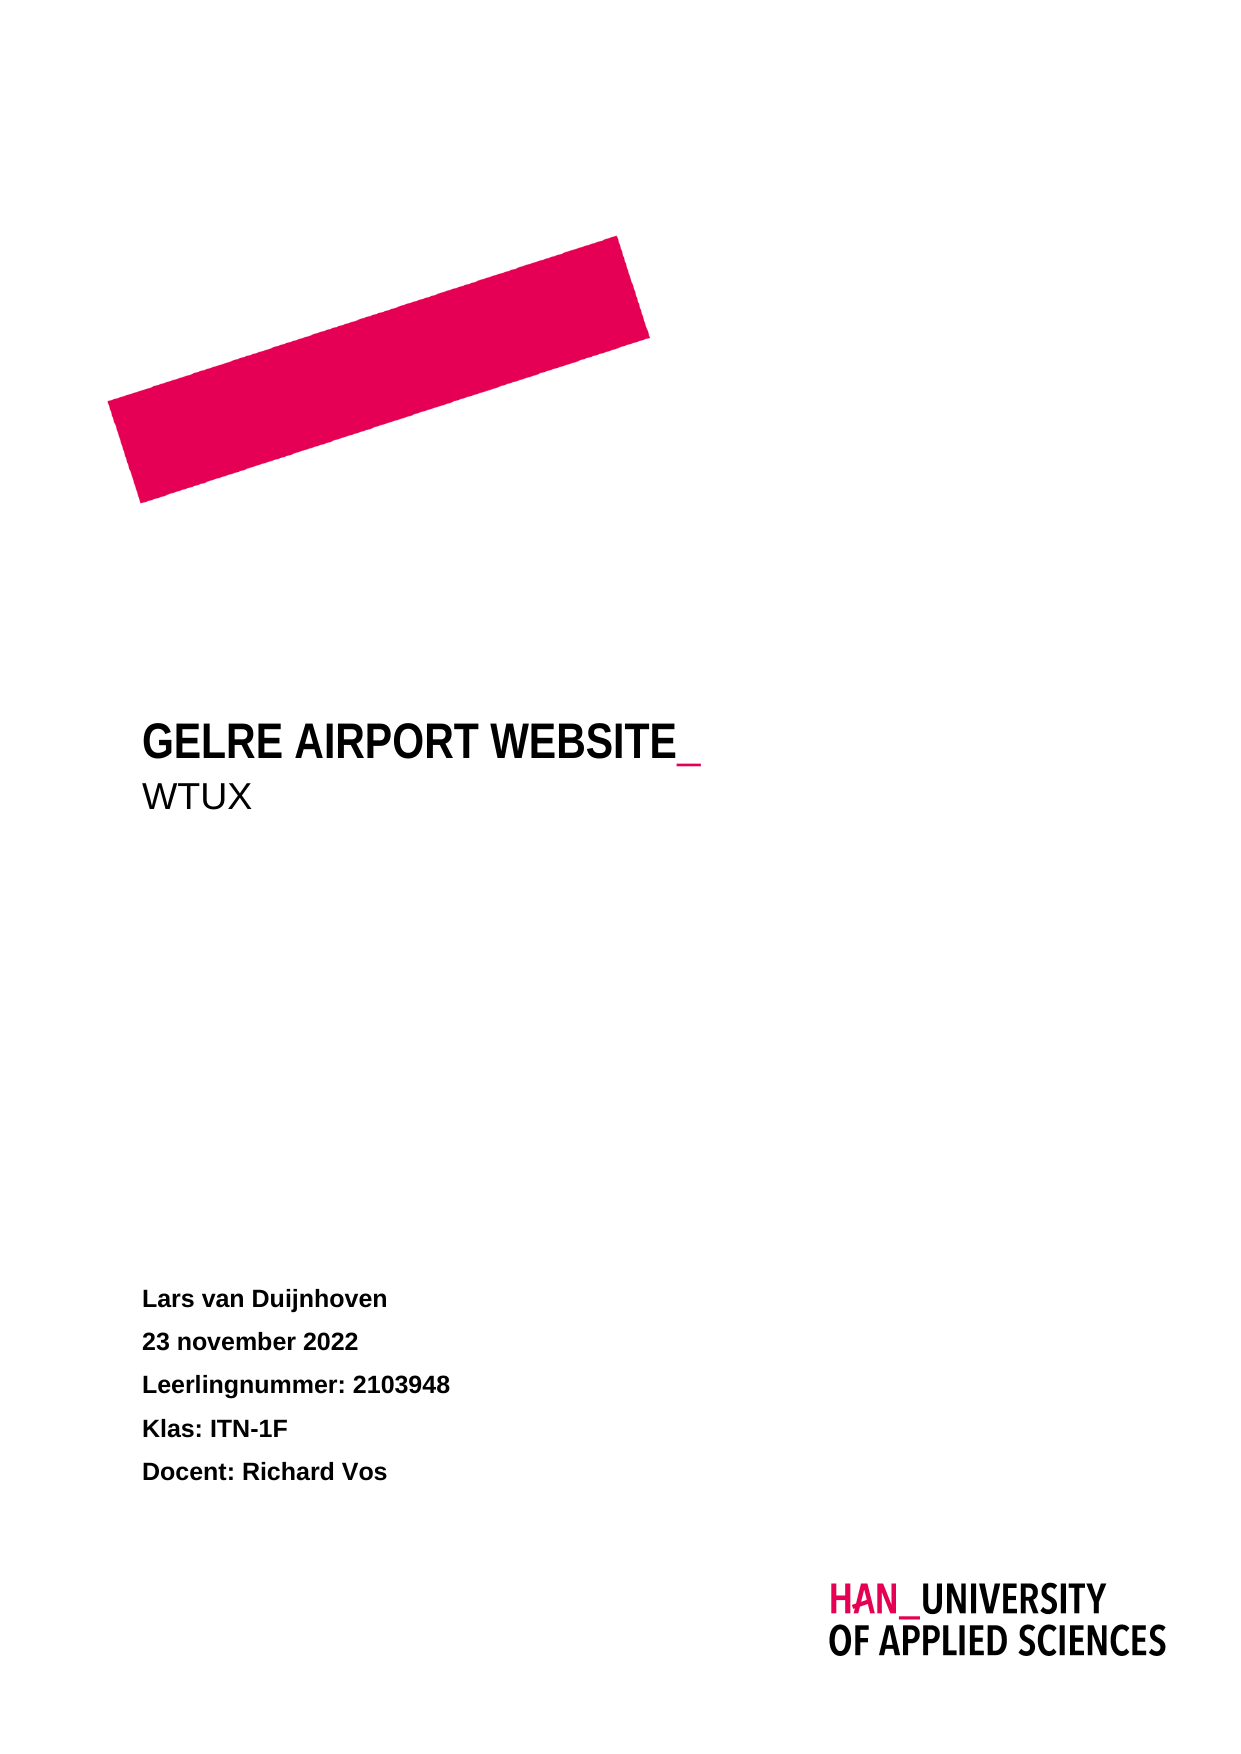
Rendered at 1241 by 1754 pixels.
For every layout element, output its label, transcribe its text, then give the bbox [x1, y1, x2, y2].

text Docent: Richard Vos [142, 1457, 1098, 1485]
table_header _ WTUX [142, 711, 1097, 1284]
picture [0, 1542, 1241, 1754]
text Leerlingnummer: 2103948 [142, 1370, 1098, 1399]
text Lars van Duijnhoven [142, 1284, 1098, 1313]
picture [26, 0, 794, 535]
text Klas: ITN-1F [142, 1413, 1098, 1442]
